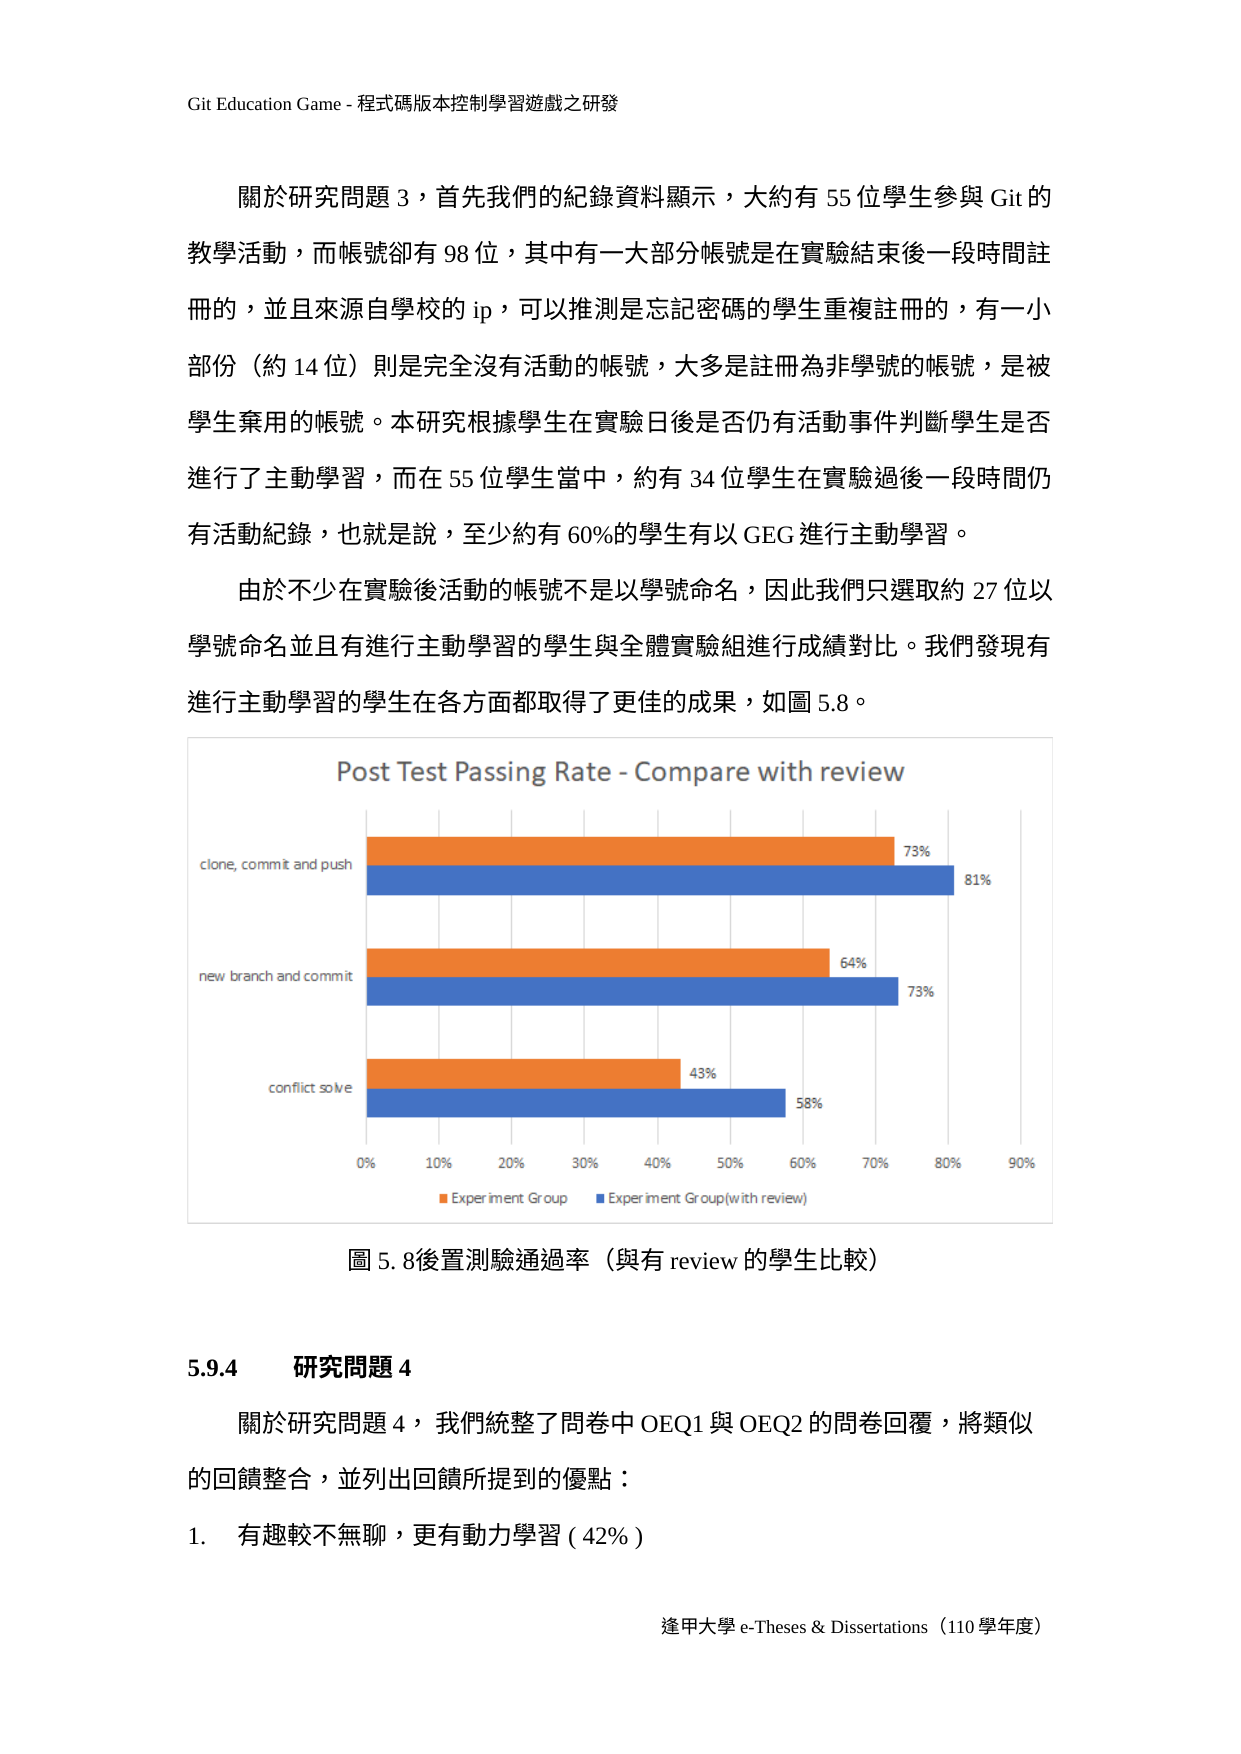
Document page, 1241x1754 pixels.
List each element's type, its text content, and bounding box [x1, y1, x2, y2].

picture [187, 737, 1053, 1224]
text 關於研究問題3，首先我們的紀錄資料顯示，大約有55位學生參與Git的教學活動，而帳號卻有98位，其中有一大部分帳號是在實驗結束後一段時間註冊的，並且來源自學校的ip，可以推測是忘記密碼的學生重複註冊的，有一小部份（約14位）則是完全沒有活動的帳號，大多是註冊為非學號的帳號，是被學生棄用的帳號。本研究根據學生在實驗日後是否仍有活動事件判斷學生是否進行了主動學習，而在55位學生當中，約有34位學生在實驗過後一段時間仍有活動紀錄，也就是說，至少約有60%的學生有以GEG進行主動學習。 [187, 177, 1053, 552]
text 1. 有趣較不無聊，更有動力學習 ( 42% ) [187, 1515, 1053, 1552]
list 研究問題4 [187, 1347, 1053, 1385]
text 圖5. 8後置測驗通過率（與有review的學生比較） [187, 1240, 1053, 1277]
text 由於不少在實驗後活動的帳號不是以學號命名，因此我們只選取約27位以學號命名並且有進行主動學習的學生與全體實驗組進行成績對比。我們發現有進行主動學習的學生在各方面都取得了更佳的成果，如圖5.8。 [187, 570, 1053, 720]
text 關於研究問題4， 我們統整了問卷中OEQ1與OEQ2的問卷回覆，將類似的回饋整合，並列出回饋所提到的優點： [187, 1403, 1053, 1497]
